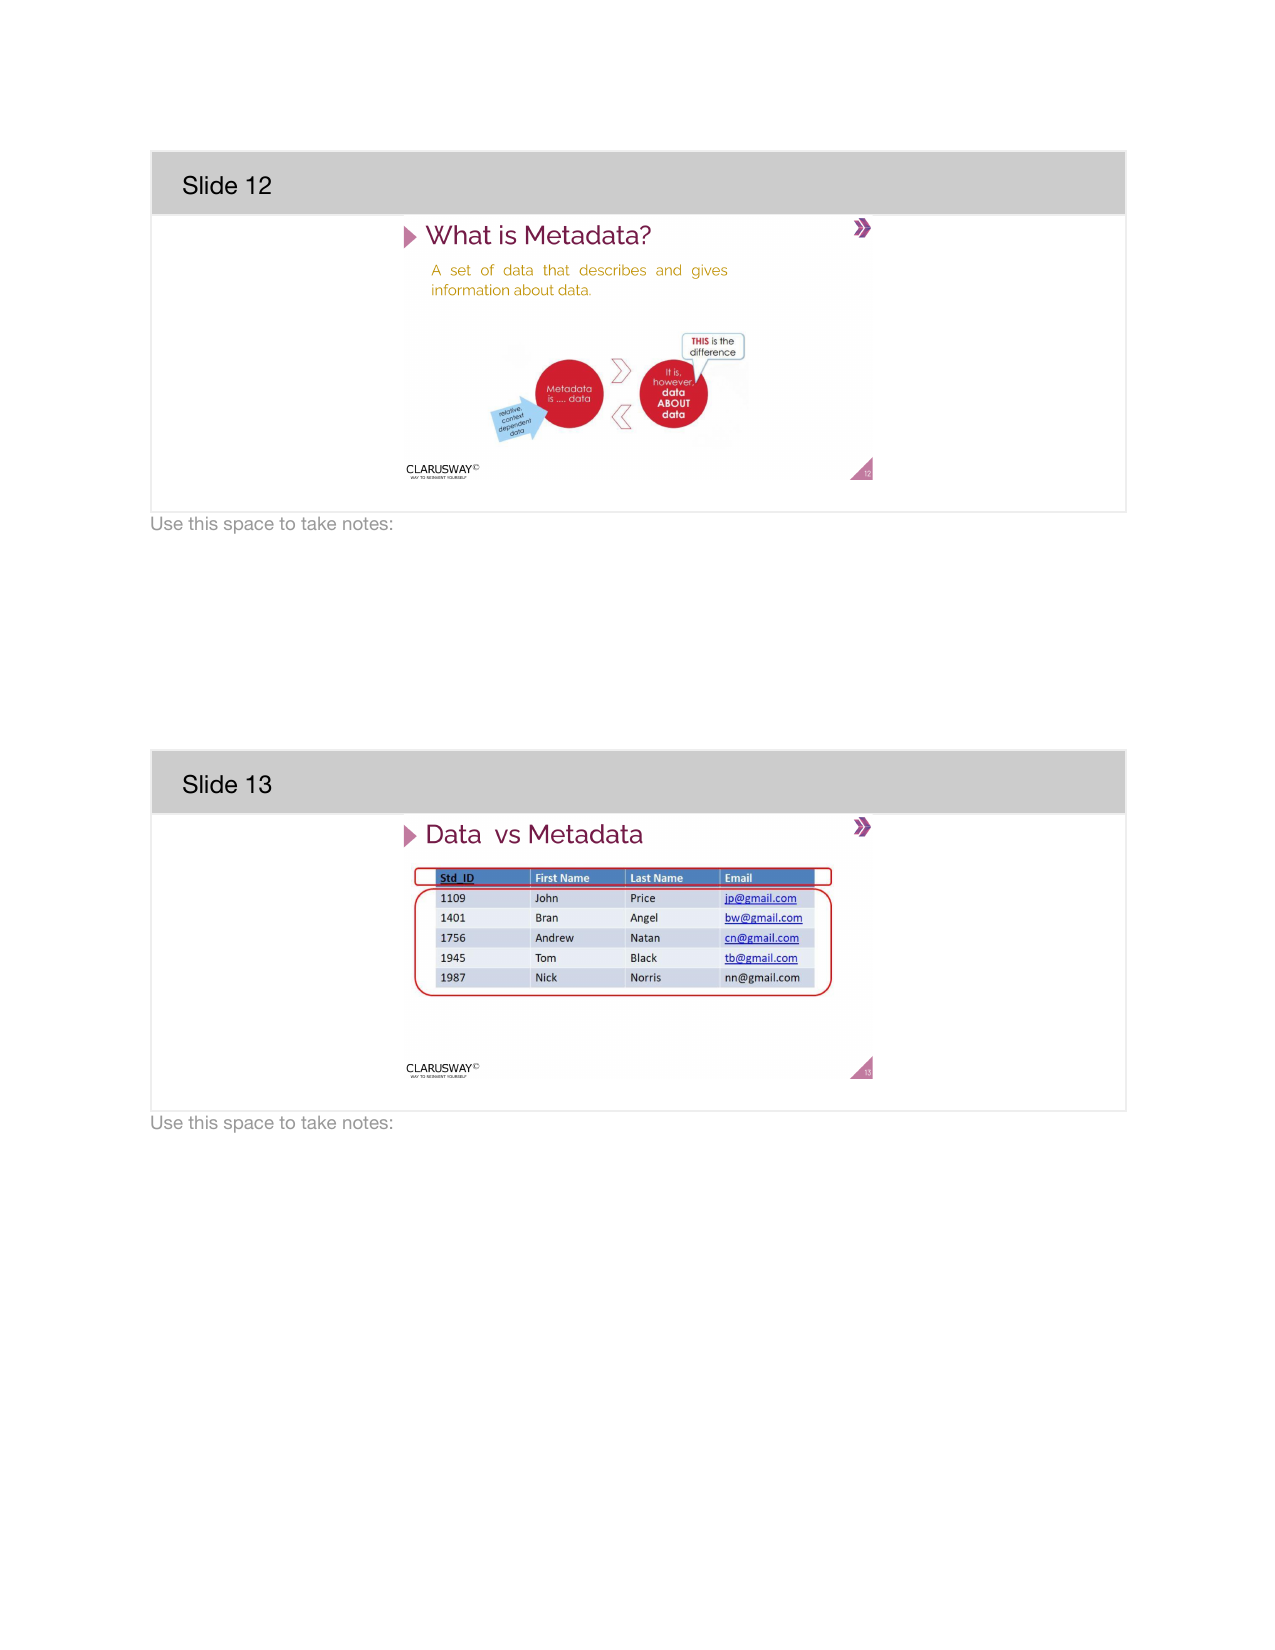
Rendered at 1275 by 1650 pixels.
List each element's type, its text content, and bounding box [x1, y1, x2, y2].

picture [403, 814, 873, 1079]
table_cell [152, 815, 1125, 1110]
picture [403, 215, 873, 480]
table_header Slide 13 [152, 751, 1125, 813]
text Use this space to take notes: [150, 1112, 1125, 1135]
table_cell [152, 216, 1125, 511]
table_header Slide 12 [152, 152, 1125, 214]
text Use this space to take notes: [150, 513, 1125, 536]
